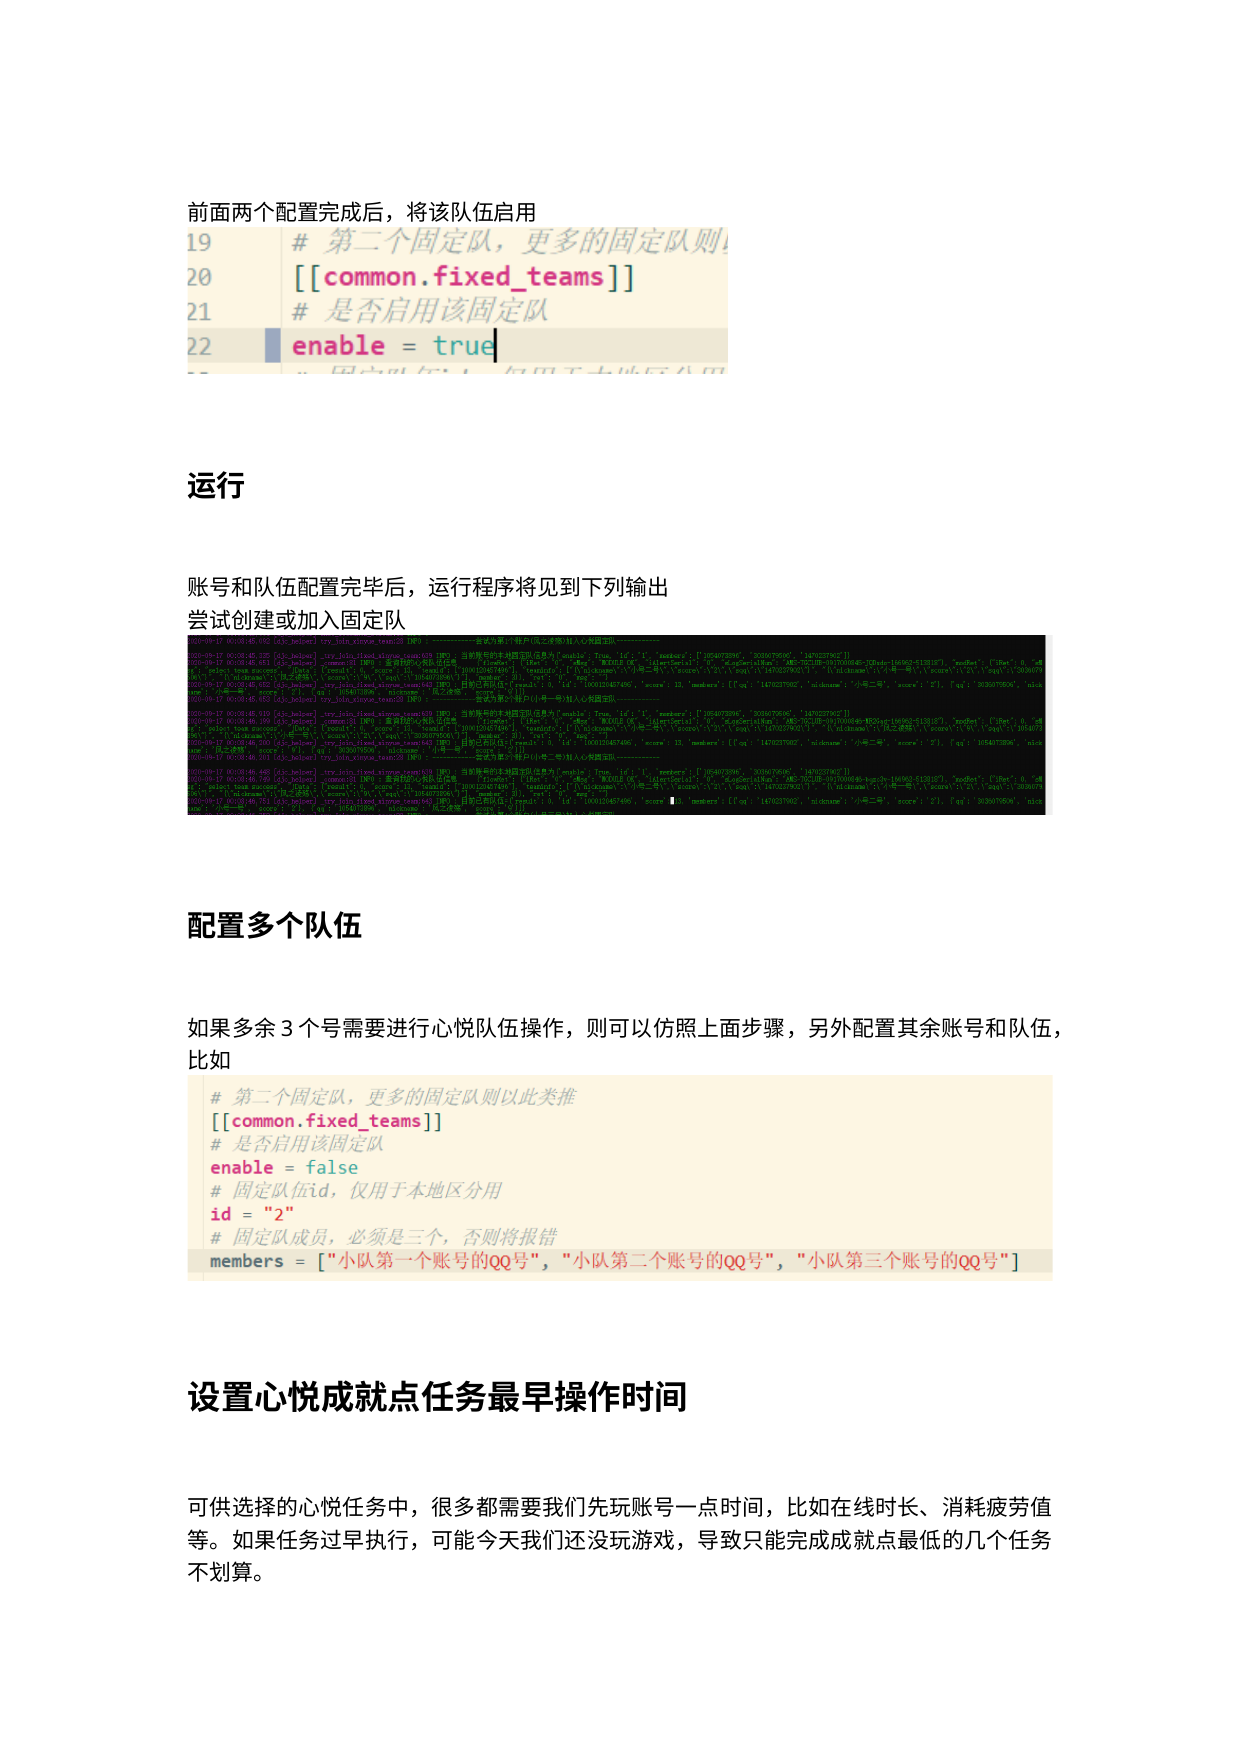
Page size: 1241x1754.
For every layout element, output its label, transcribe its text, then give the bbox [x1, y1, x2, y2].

picture [187, 227, 728, 374]
text 尝试创建或加入固定队 [187, 602, 1053, 635]
picture [187, 1075, 1053, 1281]
text 前面两个配置完成后，将该队伍启用 [187, 194, 1053, 227]
picture [187, 635, 1053, 815]
subtitle 设置心悦成就点任务最早操作时间 [187, 1363, 1053, 1428]
text 如果多余3个号需要进行心悦队伍操作，则可以仿照上面步骤，另外配置其余账号和队伍，比如 [187, 1011, 1053, 1075]
text 账号和队伍配置完毕后，运行程序将见到下列输出 [187, 570, 1053, 602]
subtitle 运行 [187, 451, 1053, 516]
text 可供选择的心悦任务中，很多都需要我们先玩账号一点时间，比如在线时长、消耗疲劳值等。如果任务过早执行，可能今天我们还没玩游戏，导致只能完成成就点最低的几个任务，不划算。 [187, 1490, 1053, 1587]
subtitle 配置多个队伍 [187, 892, 1053, 957]
